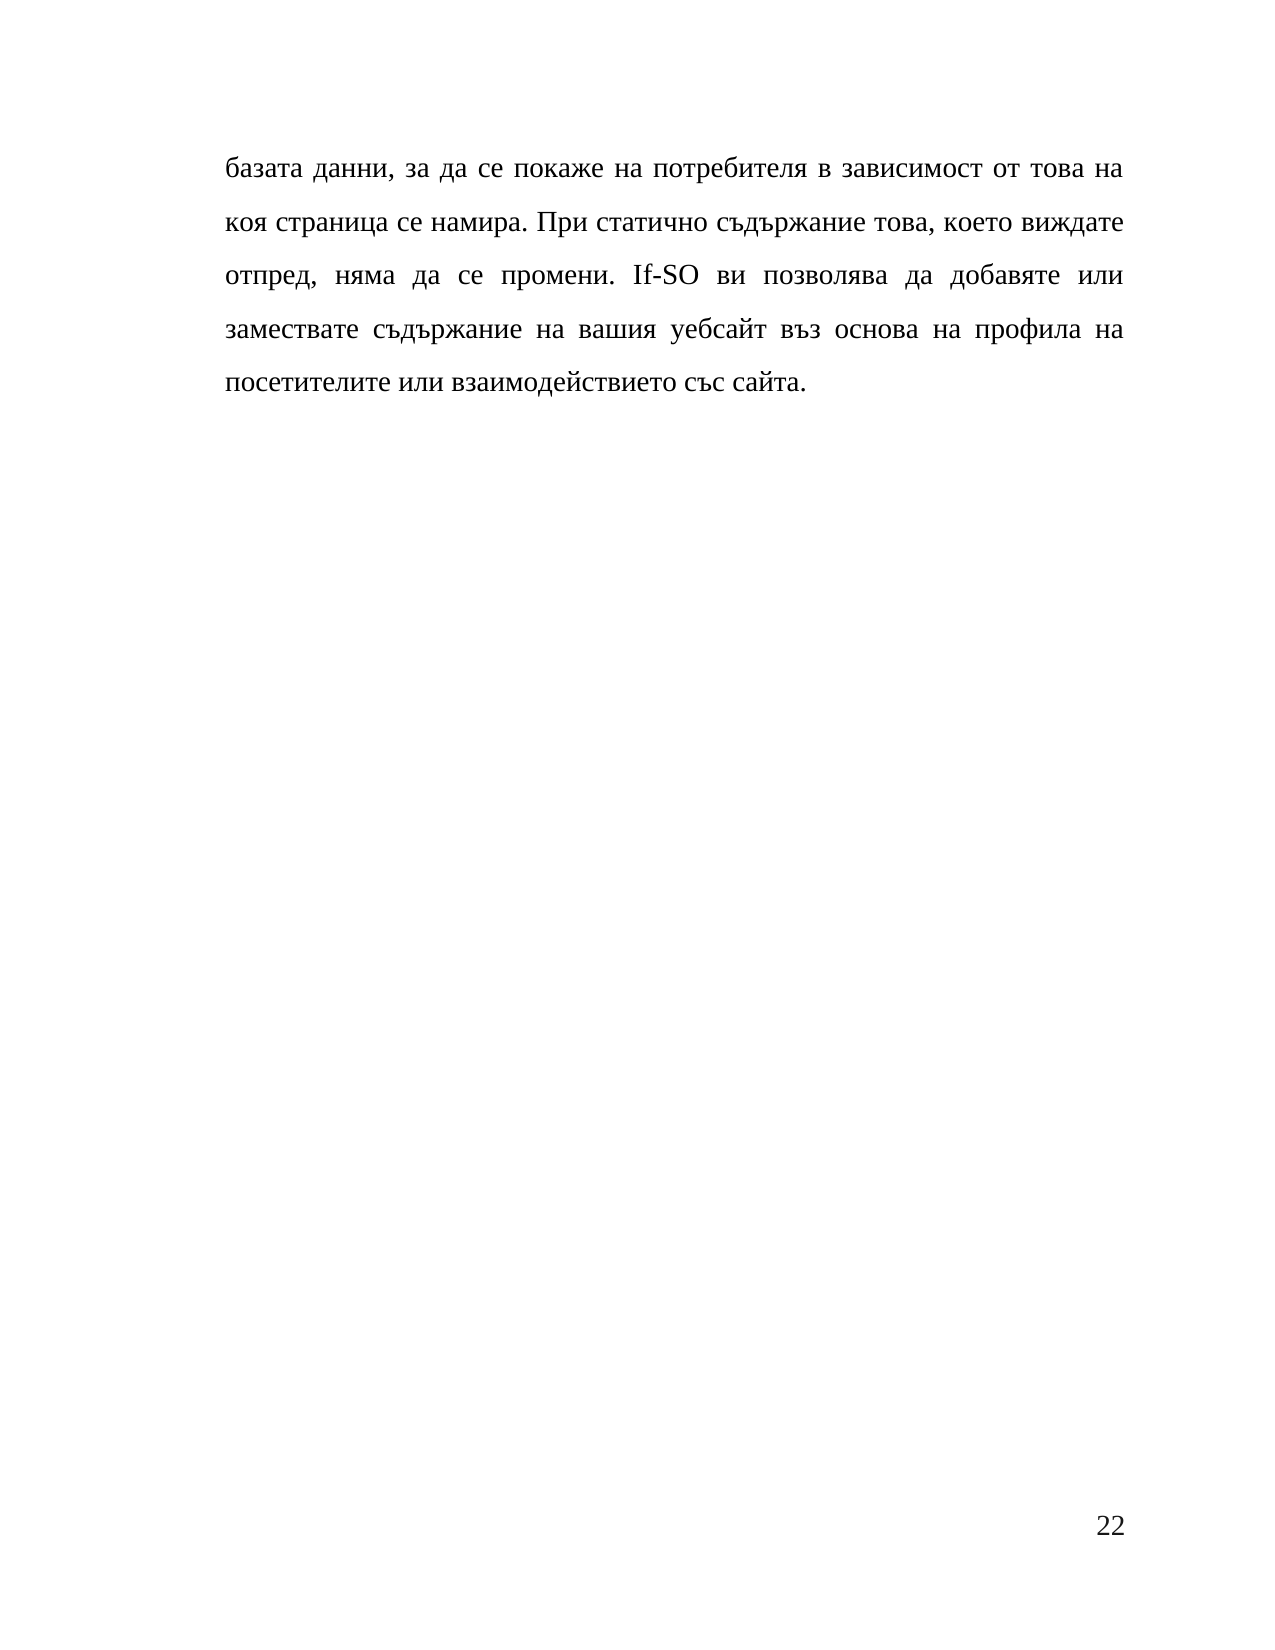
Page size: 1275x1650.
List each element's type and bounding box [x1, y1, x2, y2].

text [225, 150, 1125, 398]
